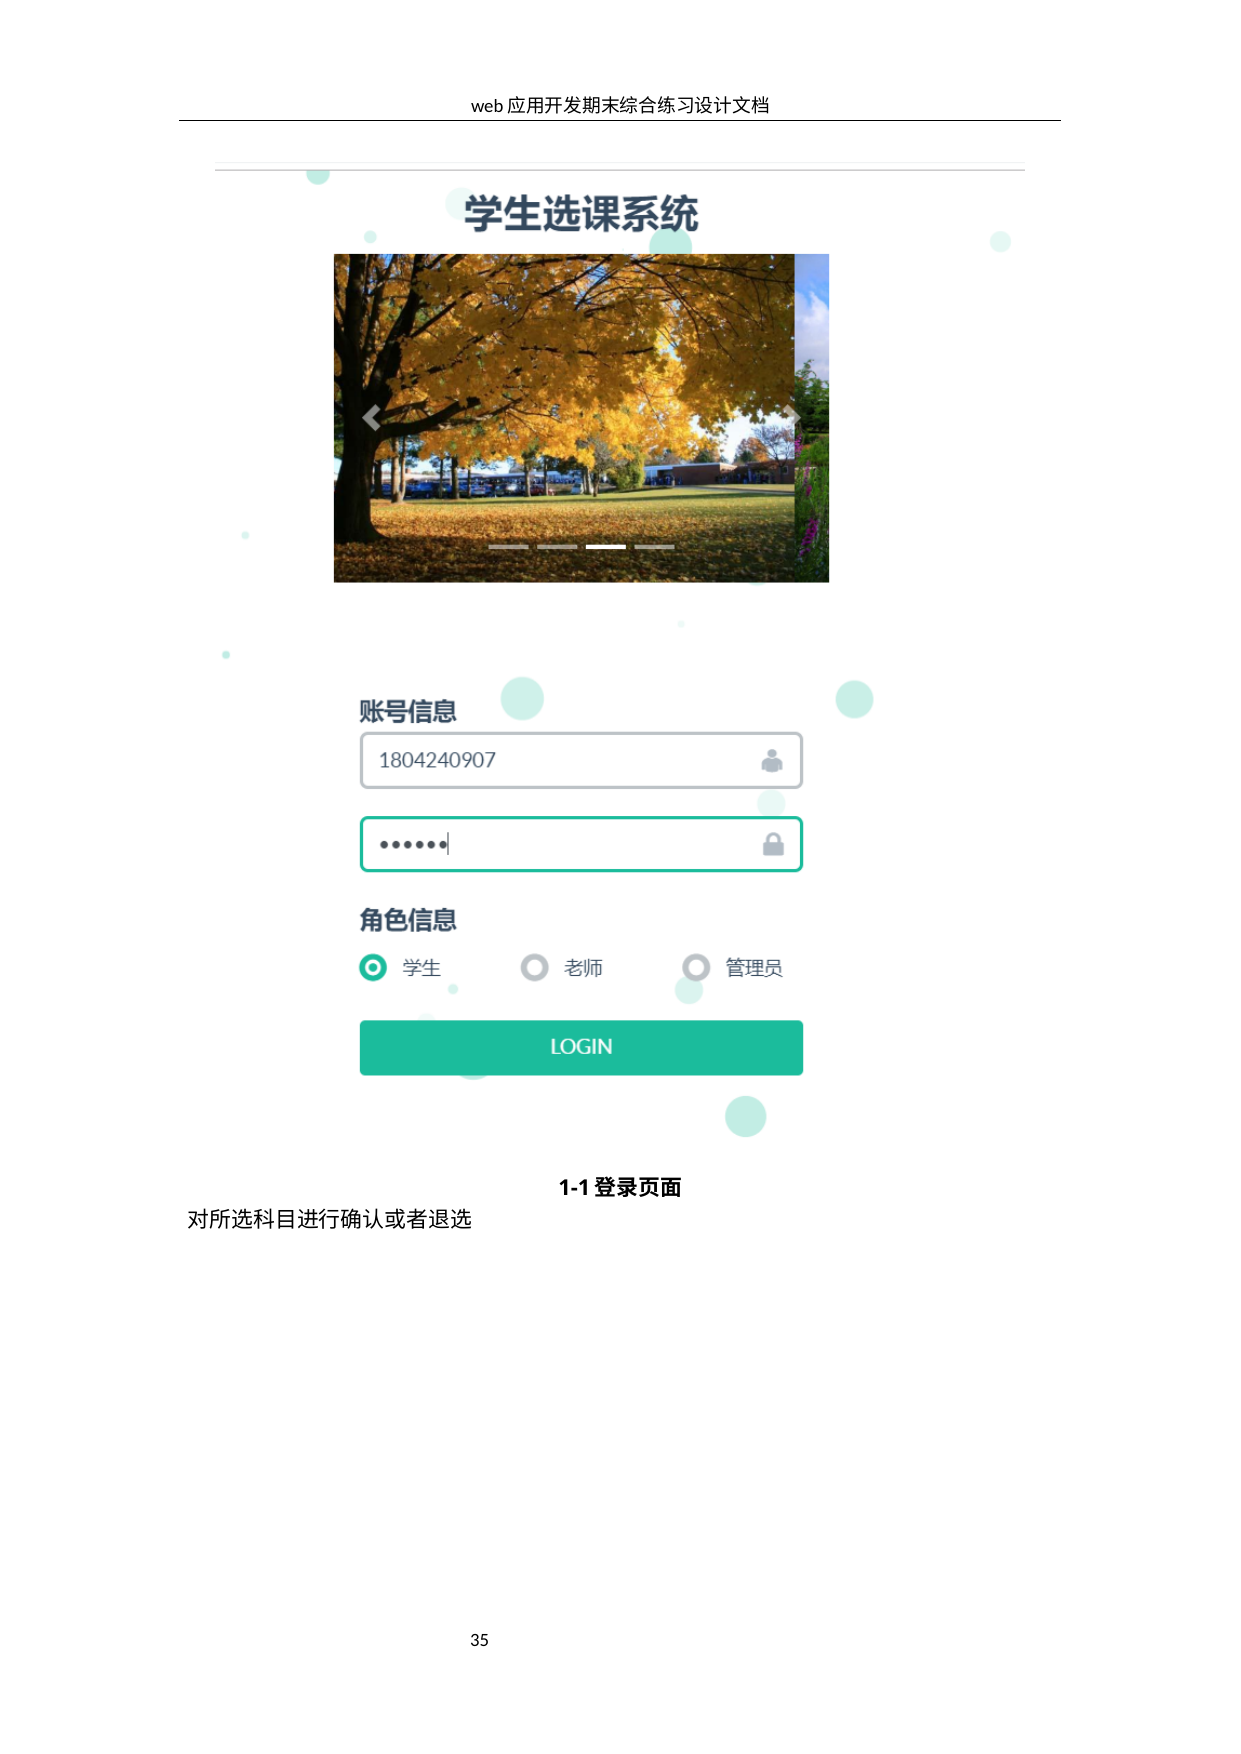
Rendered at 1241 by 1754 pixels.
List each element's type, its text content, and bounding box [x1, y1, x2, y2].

list 对所选科目进行确认或者退选 [187, 1202, 1053, 1234]
list 1-1登录页面 [187, 1169, 1053, 1202]
picture [215, 162, 1025, 1162]
